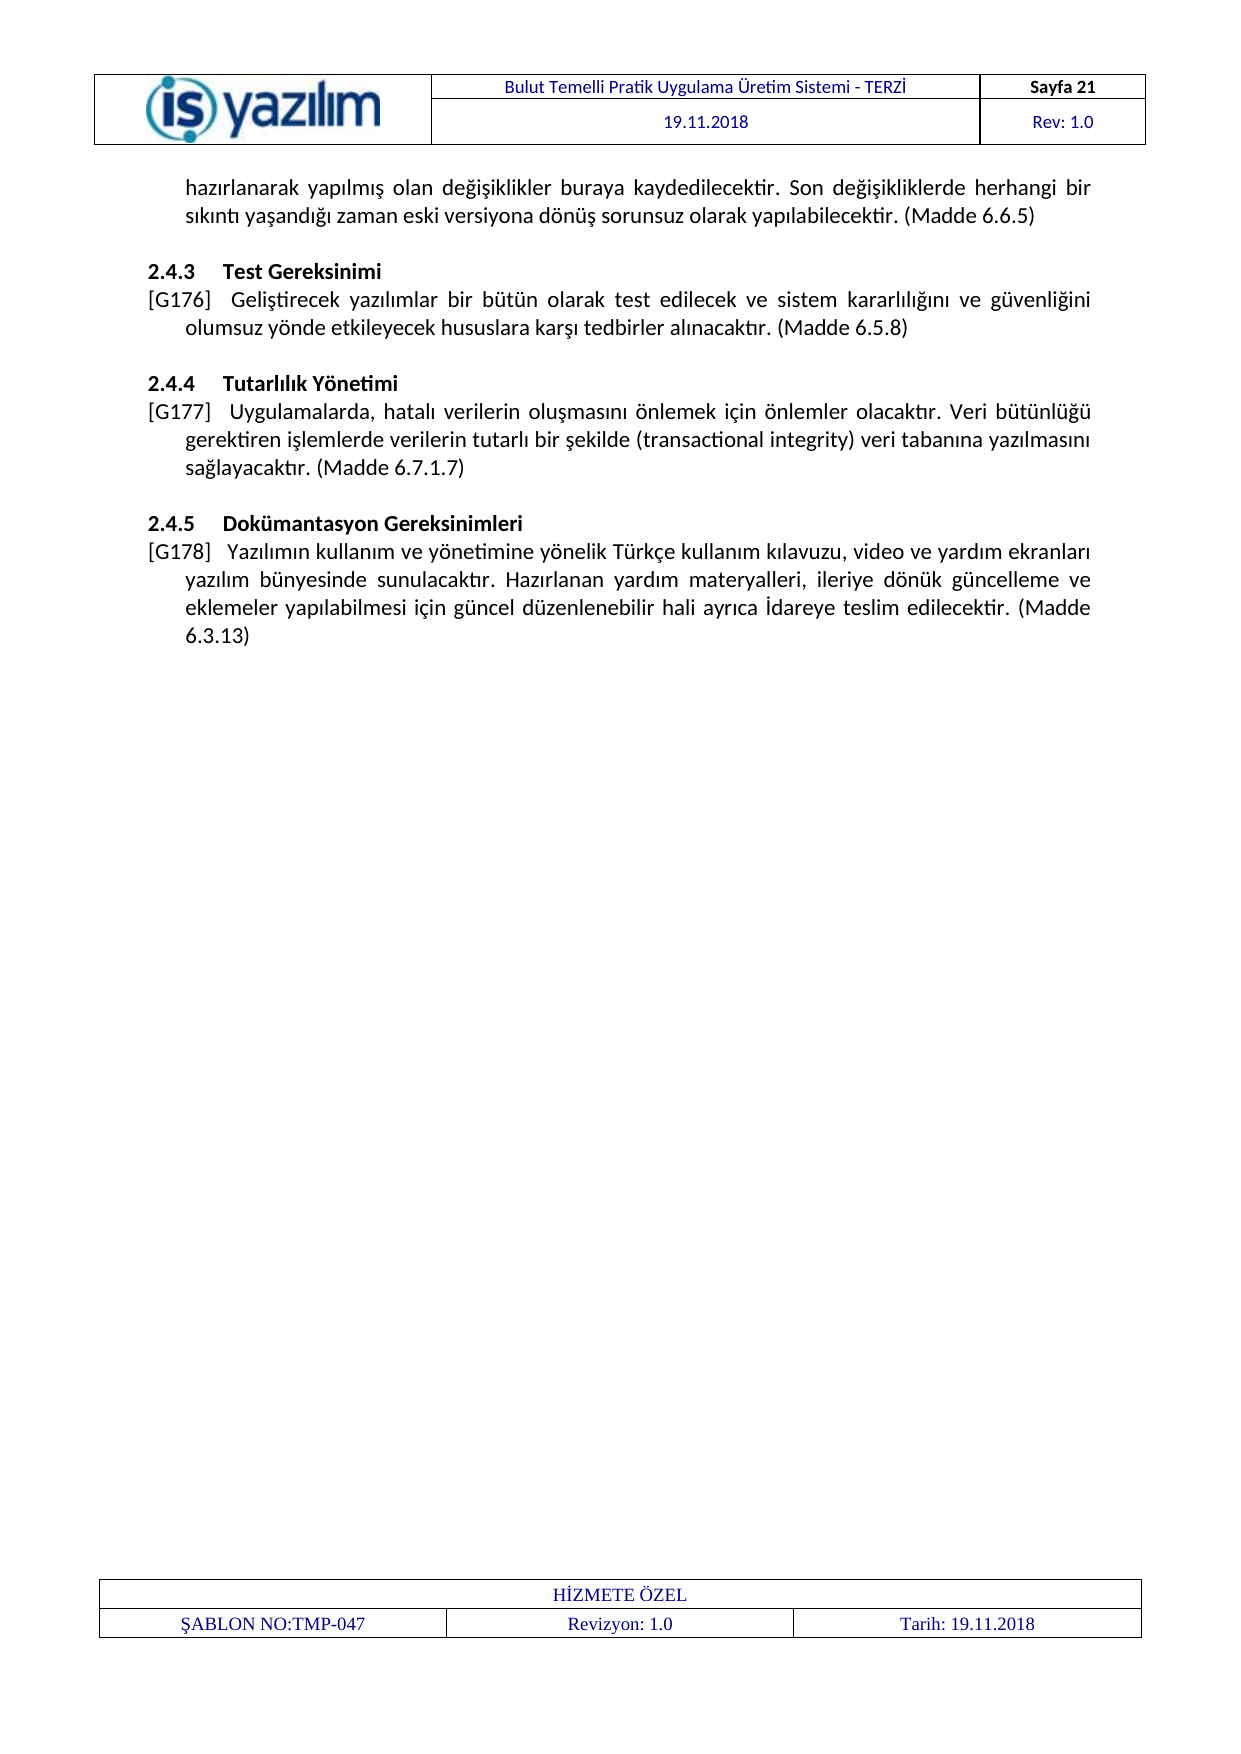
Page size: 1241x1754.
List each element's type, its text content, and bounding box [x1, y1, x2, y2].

list Uygulamalarda, hatalı verilerin oluşmasını önlemek için önlemler olacaktır. Veri bütünlüğü gerektiren işlemlerde verilerin tutarlı bir şekilde (transactional integrity) veri tabanına yazılmasını sağlayacaktır. (Madde 6.7.1.7) [148, 397, 1093, 481]
subtitle Tutarlılık Yönetimi [148, 369, 1093, 397]
list Yazılımın kullanım ve yönetimine yönelik Türkçe kullanım kılavuzu, video ve yardım ekranları yazılım bünyesinde sunulacaktır. Hazırlanan yardım materyalleri, ileriye dönük güncelleme ve eklemeler yapılabilmesi için güncel düzenlenebilir hali ayrıca İdareye teslim edilecektir. (Madde 6.3.13) [148, 537, 1093, 649]
picture [146, 75, 380, 143]
list Geliştirecek yazılımlar bir bütün olarak test edilecek ve sistem kararlılığını ve güvenliğini olumsuz yönde etkileyecek hususlara karşı tedbirler alınacaktır. (Madde 6.5.8) [148, 285, 1093, 341]
subtitle Test Gereksinimi [148, 257, 1093, 285]
subtitle Dokümantasyon Gereksinimleri [148, 509, 1093, 537]
